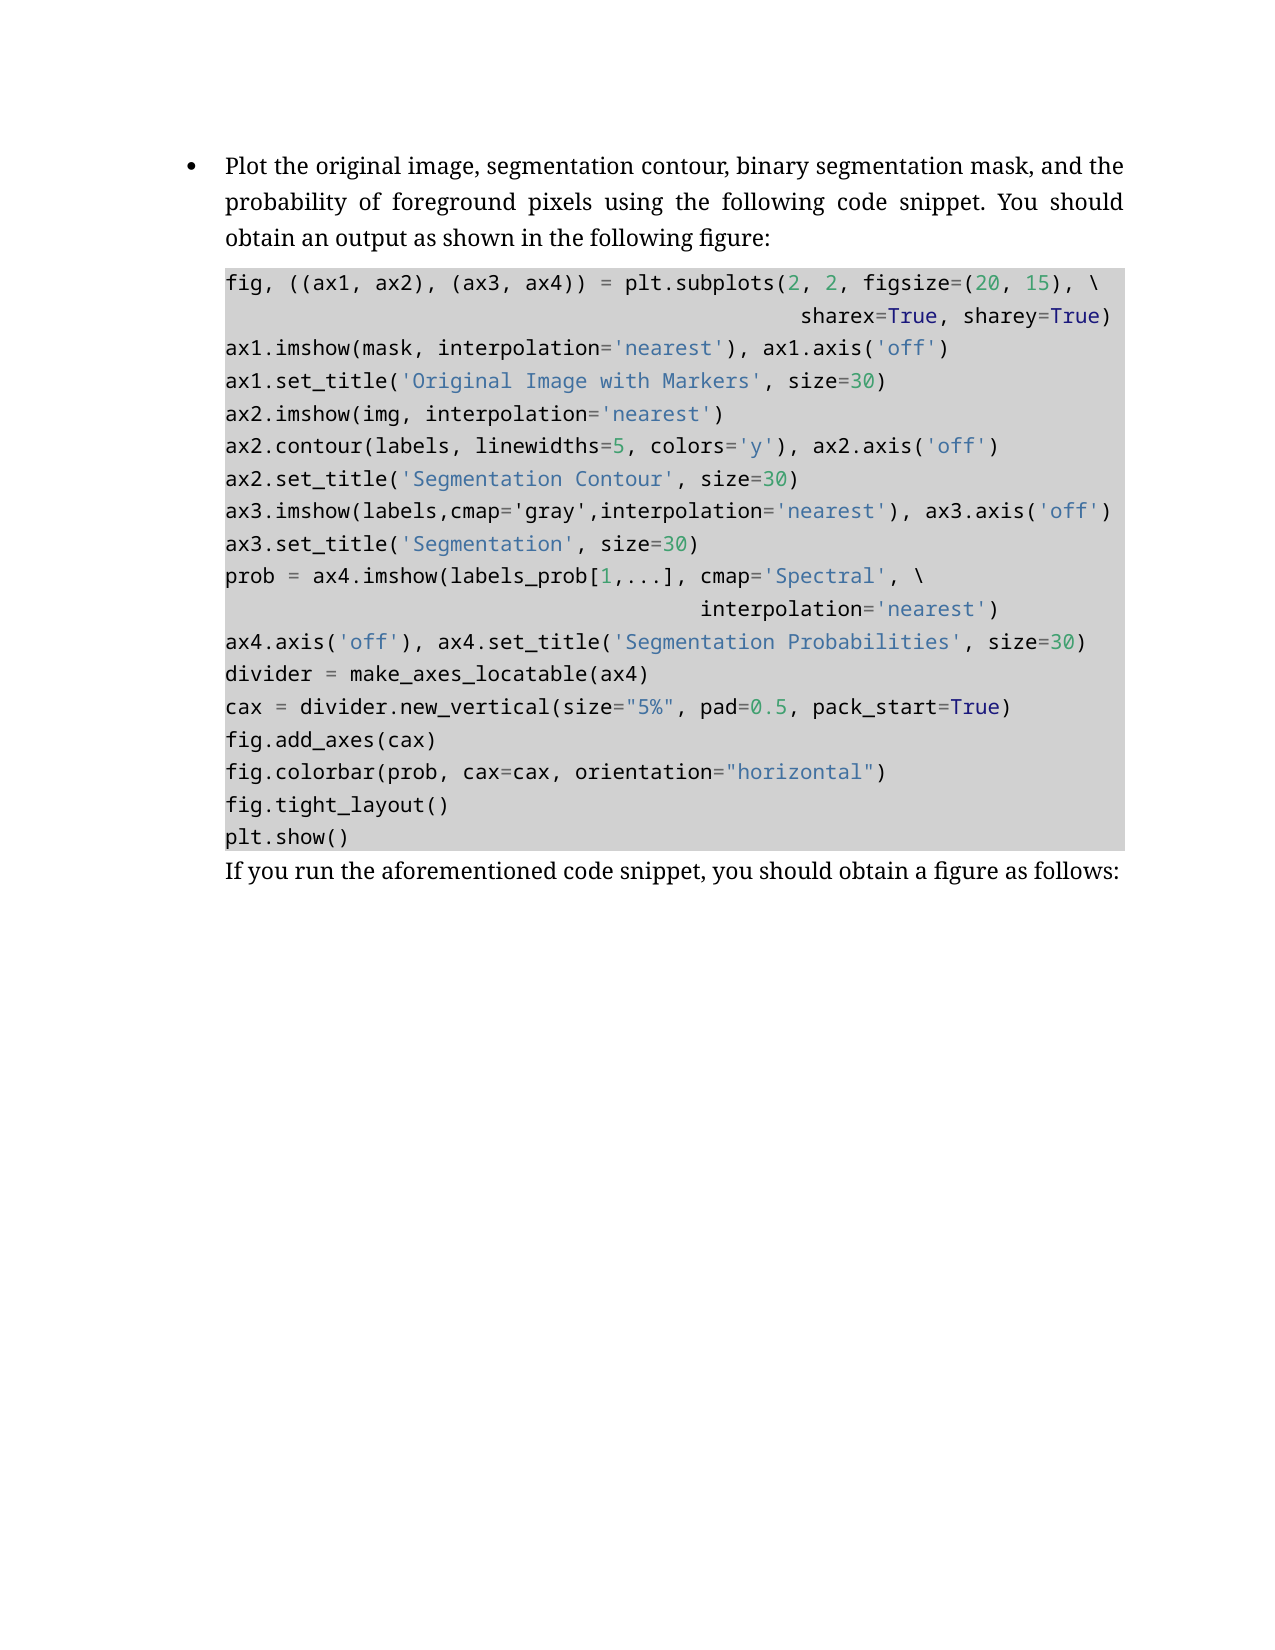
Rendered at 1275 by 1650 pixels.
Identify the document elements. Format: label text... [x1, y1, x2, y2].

text fig, ((ax1, ax2), (ax3, ax4)) = plt.subplots(2, 2, figsize=(20, 15), \ sharex=True, sharey=True) ax1.imshow(mask, interpolation='nearest'), ax1.axis('off') ax1.set_title('Original Image with Markers', size=30) ax2.imshow(img, interpolation='nearest') ax2.contour(labels, linewidths=5, colors='y'), ax2.axis('off') ax2.set_title('Segmentation Contour', size=30) ax3.imshow(labels,cmap='gray',interpolation='nearest'), ax3.axis('off') ax3.set_title('Segmentation', size=30) prob = ax4.imshow(labels_prob[1,...], cmap='Spectral', \ interpolation='nearest') ax4.axis('off'), ax4.set_title('Segmentation Probabilities', size=30) divider = make_axes_locatable(ax4) cax = divider.new_vertical(size="5%", pad=0.5, pack_start=True) fig.add_axes(cax) fig.colorbar(prob, cax=cax, orientation="horizontal") fig.tight_layout() plt.show() [225, 268, 1125, 851]
text If you run the aforementioned code snippet, you should obtain a figure as follows: [225, 855, 1125, 886]
list Plot the original image, segmentation contour, binary segmentation mask, and the probability of foreground pixels using the following code snippet. You should obtain an output as shown in the following figure: [187, 150, 1125, 253]
